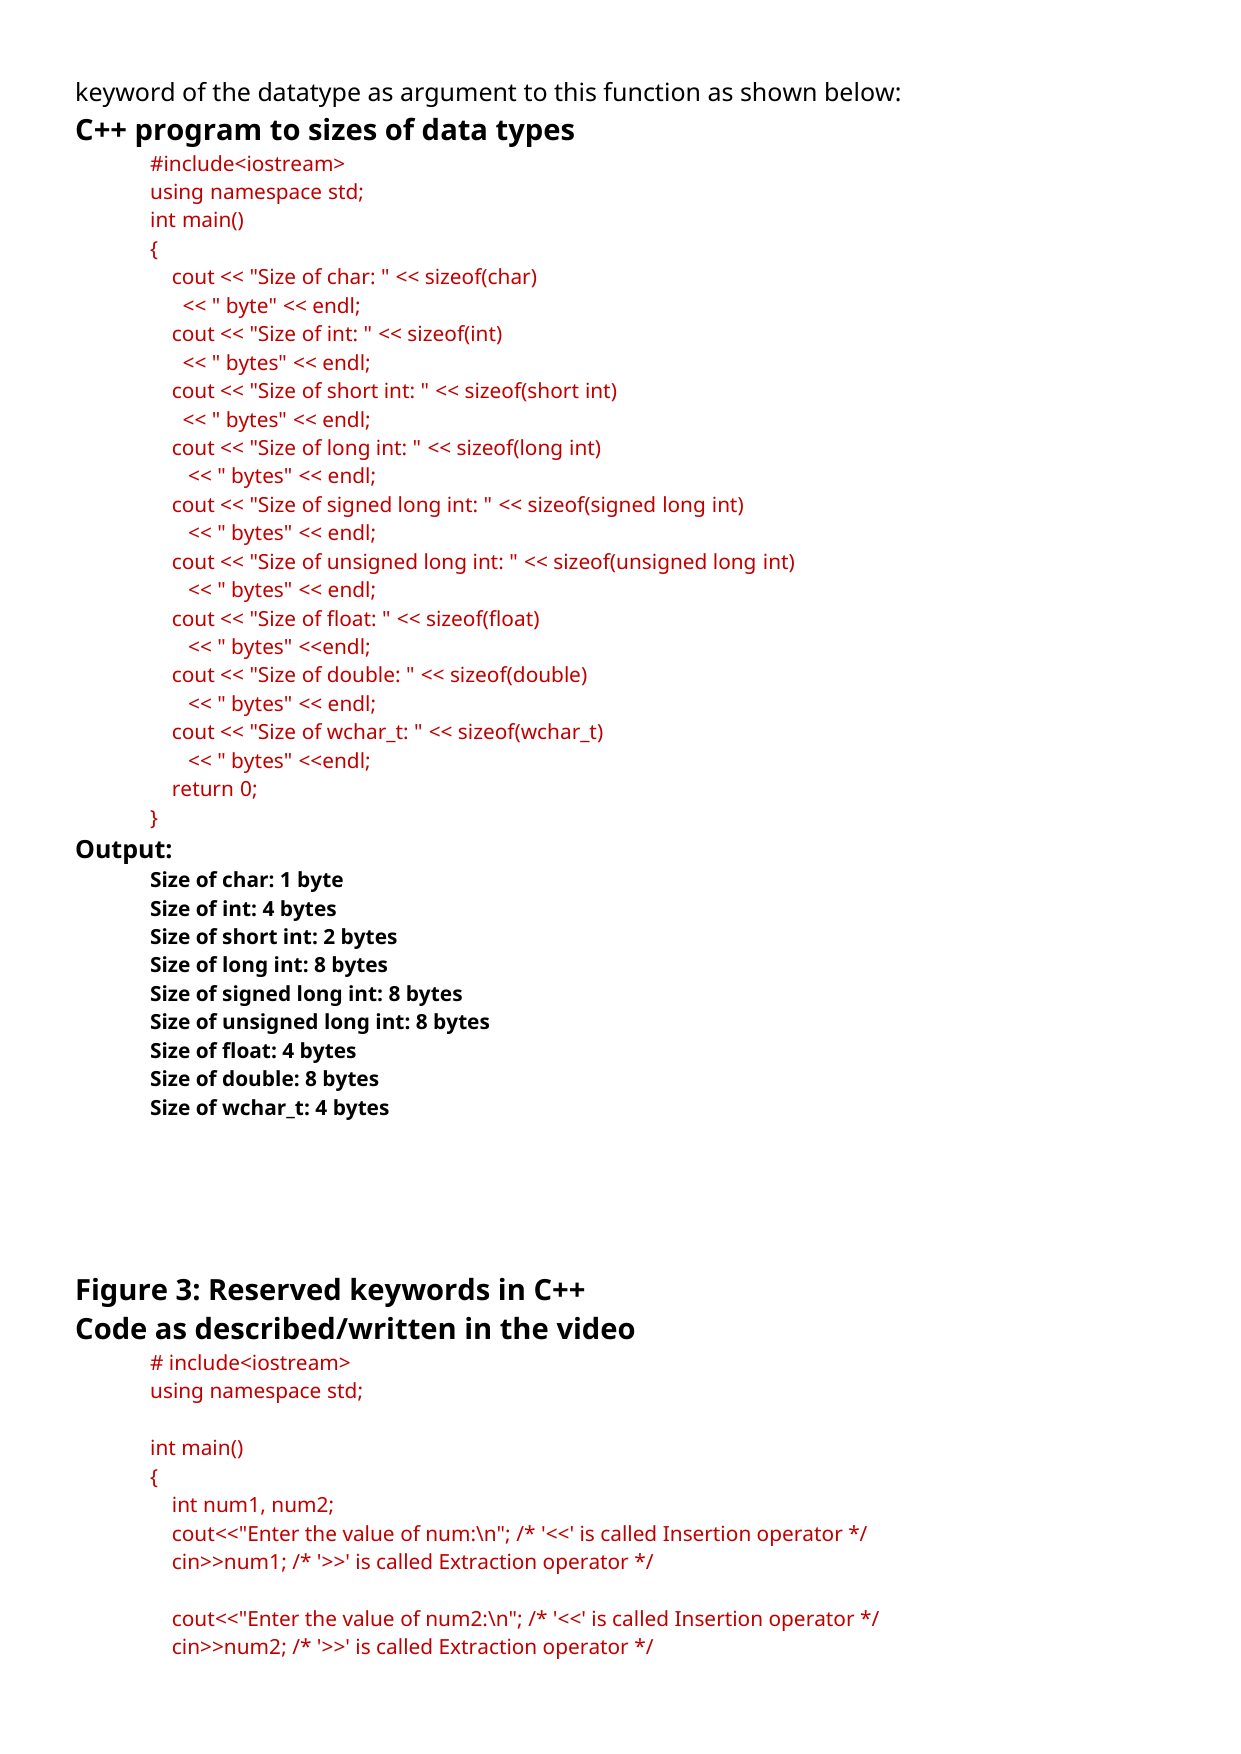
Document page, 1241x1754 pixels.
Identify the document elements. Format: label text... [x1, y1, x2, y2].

text cout << "Size of double: " << sizeof(double) [150, 661, 1165, 689]
text cout << "Size of char: " << sizeof(char) [150, 262, 1165, 291]
text cout << "Size of wchar_t: " << sizeof(wchar_t) [150, 717, 1165, 746]
text int num1, num2; [150, 1490, 1165, 1519]
text << " bytes" <<endl; [150, 746, 1165, 774]
text << " bytes" << endl; [150, 575, 1165, 604]
text using namespace std; [150, 177, 1165, 206]
text cout << "Size of signed long int: " << sizeof(signed long int) [150, 490, 1165, 518]
text cout << "Size of long int: " << sizeof(long int) [150, 433, 1165, 462]
text << " bytes" << endl; [150, 462, 1165, 490]
text << " bytes" <<endl; [150, 632, 1165, 661]
text << " bytes" << endl; [150, 348, 1165, 376]
text int main() [150, 1433, 1165, 1462]
text Figure 3: Reserved keywords in C++ [75, 1269, 1165, 1308]
text # include<iostream> [150, 1348, 1165, 1377]
text using namespace std; [150, 1377, 1165, 1405]
text int main() [150, 206, 1165, 234]
text Size of short int: 2 bytes [150, 922, 1165, 951]
text cout << "Size of int: " << sizeof(int) [150, 319, 1165, 348]
text << " byte" << endl; [150, 291, 1165, 319]
text } [150, 803, 1165, 831]
text { [150, 234, 1165, 262]
text cin>>num2; /* '>>' is called Extraction operator */ [150, 1632, 1165, 1661]
text cout << "Size of short int: " << sizeof(short int) [150, 376, 1165, 405]
text Size of double: 8 bytes [150, 1064, 1165, 1093]
text Size of float: 4 bytes [150, 1036, 1165, 1064]
text Output: [75, 831, 1165, 865]
text cout<<"Enter the value of num:\n"; /* '<<' is called Insertion operator */ [150, 1519, 1165, 1547]
subtitle Code as described/written in the video [75, 1308, 1165, 1348]
text cout<<"Enter the value of num2:\n"; /* '<<' is called Insertion operator */ [150, 1604, 1165, 1632]
text << " bytes" << endl; [150, 405, 1165, 433]
text Size of int: 4 bytes [150, 894, 1165, 922]
text << " bytes" << endl; [150, 689, 1165, 717]
text cout << "Size of unsigned long int: " << sizeof(unsigned long int) [150, 547, 1165, 575]
text Size of signed long int: 8 bytes [150, 979, 1165, 1007]
text return 0; [150, 774, 1165, 803]
text cout << "Size of float: " << sizeof(float) [150, 604, 1165, 632]
text { [150, 1462, 1165, 1490]
text Size of unsigned long int: 8 bytes [150, 1007, 1165, 1036]
text Size of long int: 8 bytes [150, 951, 1165, 979]
text Size of char: 1 byte [150, 865, 1165, 894]
text #include<iostream> [150, 149, 1165, 177]
text << " bytes" << endl; [150, 518, 1165, 547]
text Size of wchar_t: 4 bytes [150, 1093, 1165, 1121]
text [75, 75, 1165, 149]
text cin>>num1; /* '>>' is called Extraction operator */ [150, 1547, 1165, 1576]
